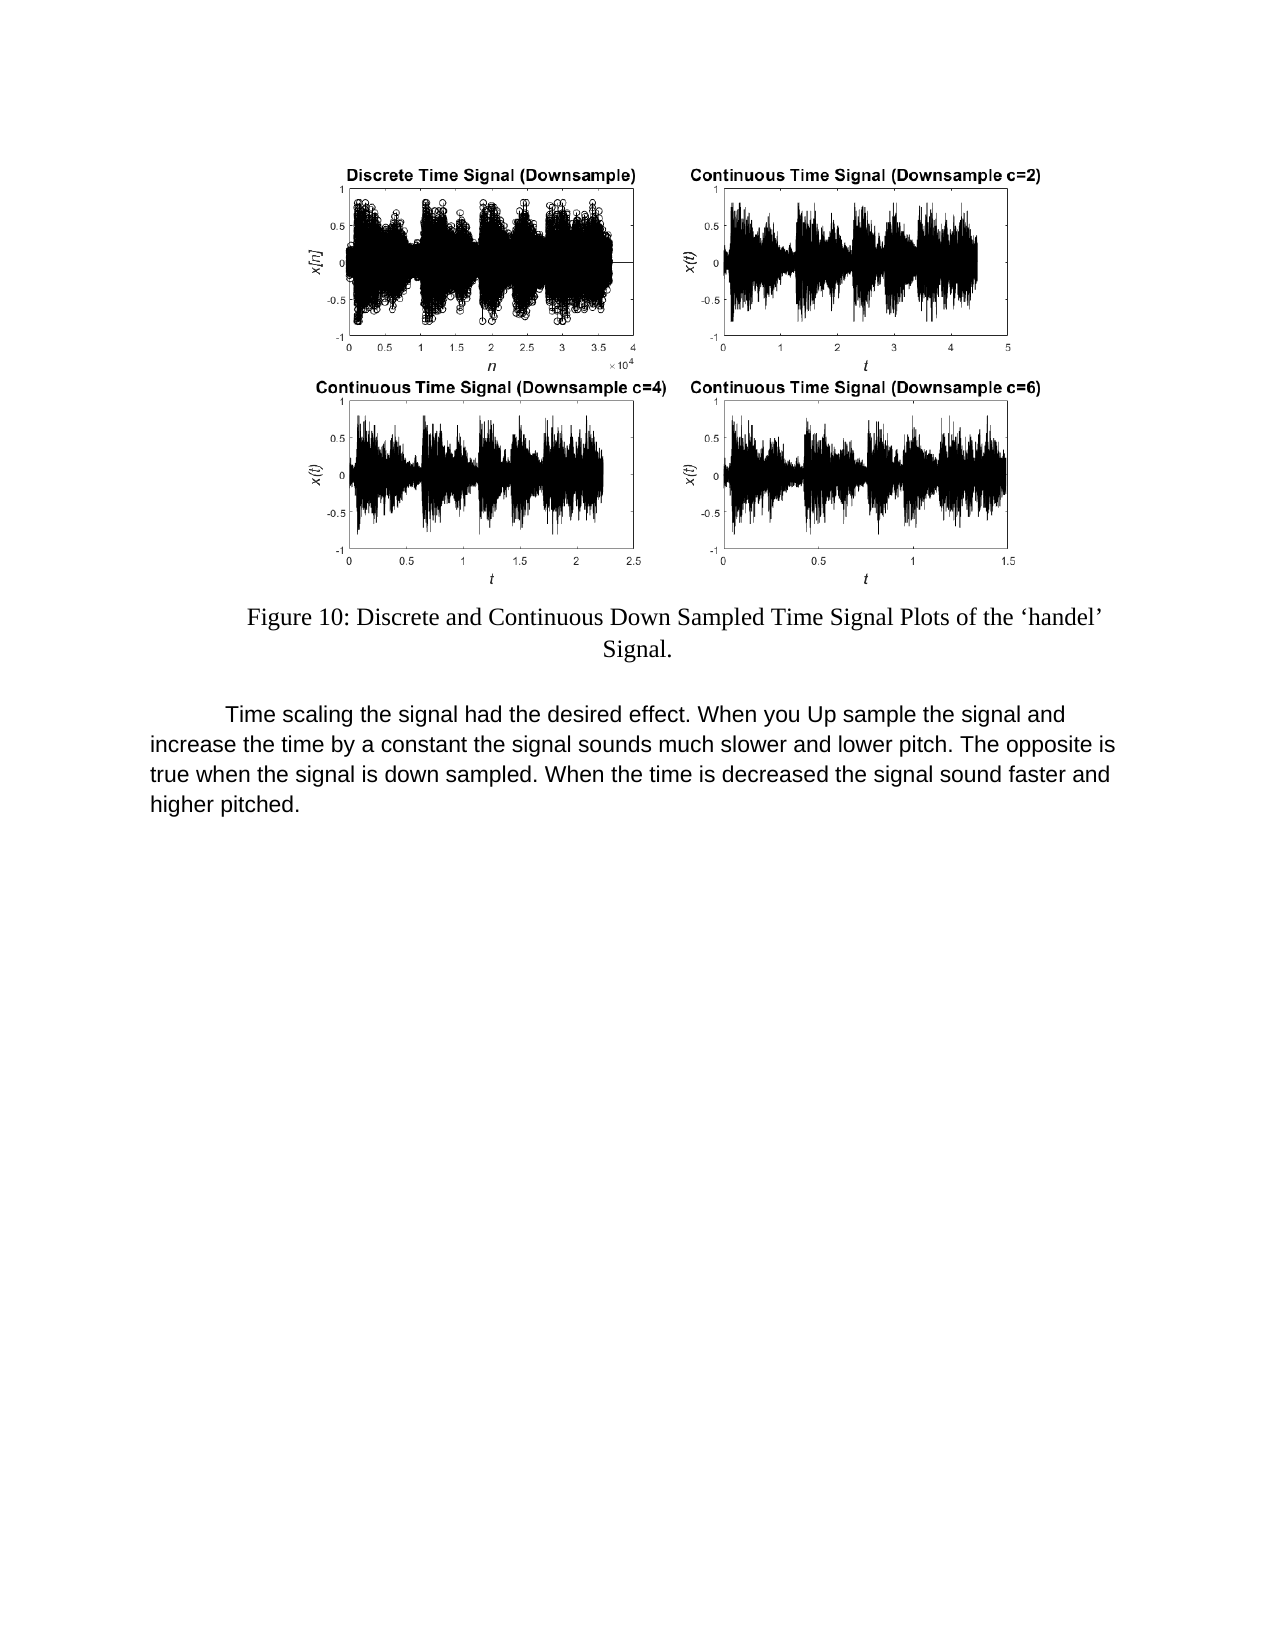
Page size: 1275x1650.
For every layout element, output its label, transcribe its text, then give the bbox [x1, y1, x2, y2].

text Time scaling the signal had the desired effect. When you Up sample the signal and increase the time by a constant the signal sounds much slower and lower pitch. The opposite is true when the signal is down sampled. When the time is decreased the signal sound faster and higher pitched. [150, 701, 1125, 818]
text Figure 10: Discrete and Continuous Down Sampled Time Signal Plots of the ‘handel’ Signal. [150, 602, 1125, 663]
picture [306, 150, 1045, 598]
